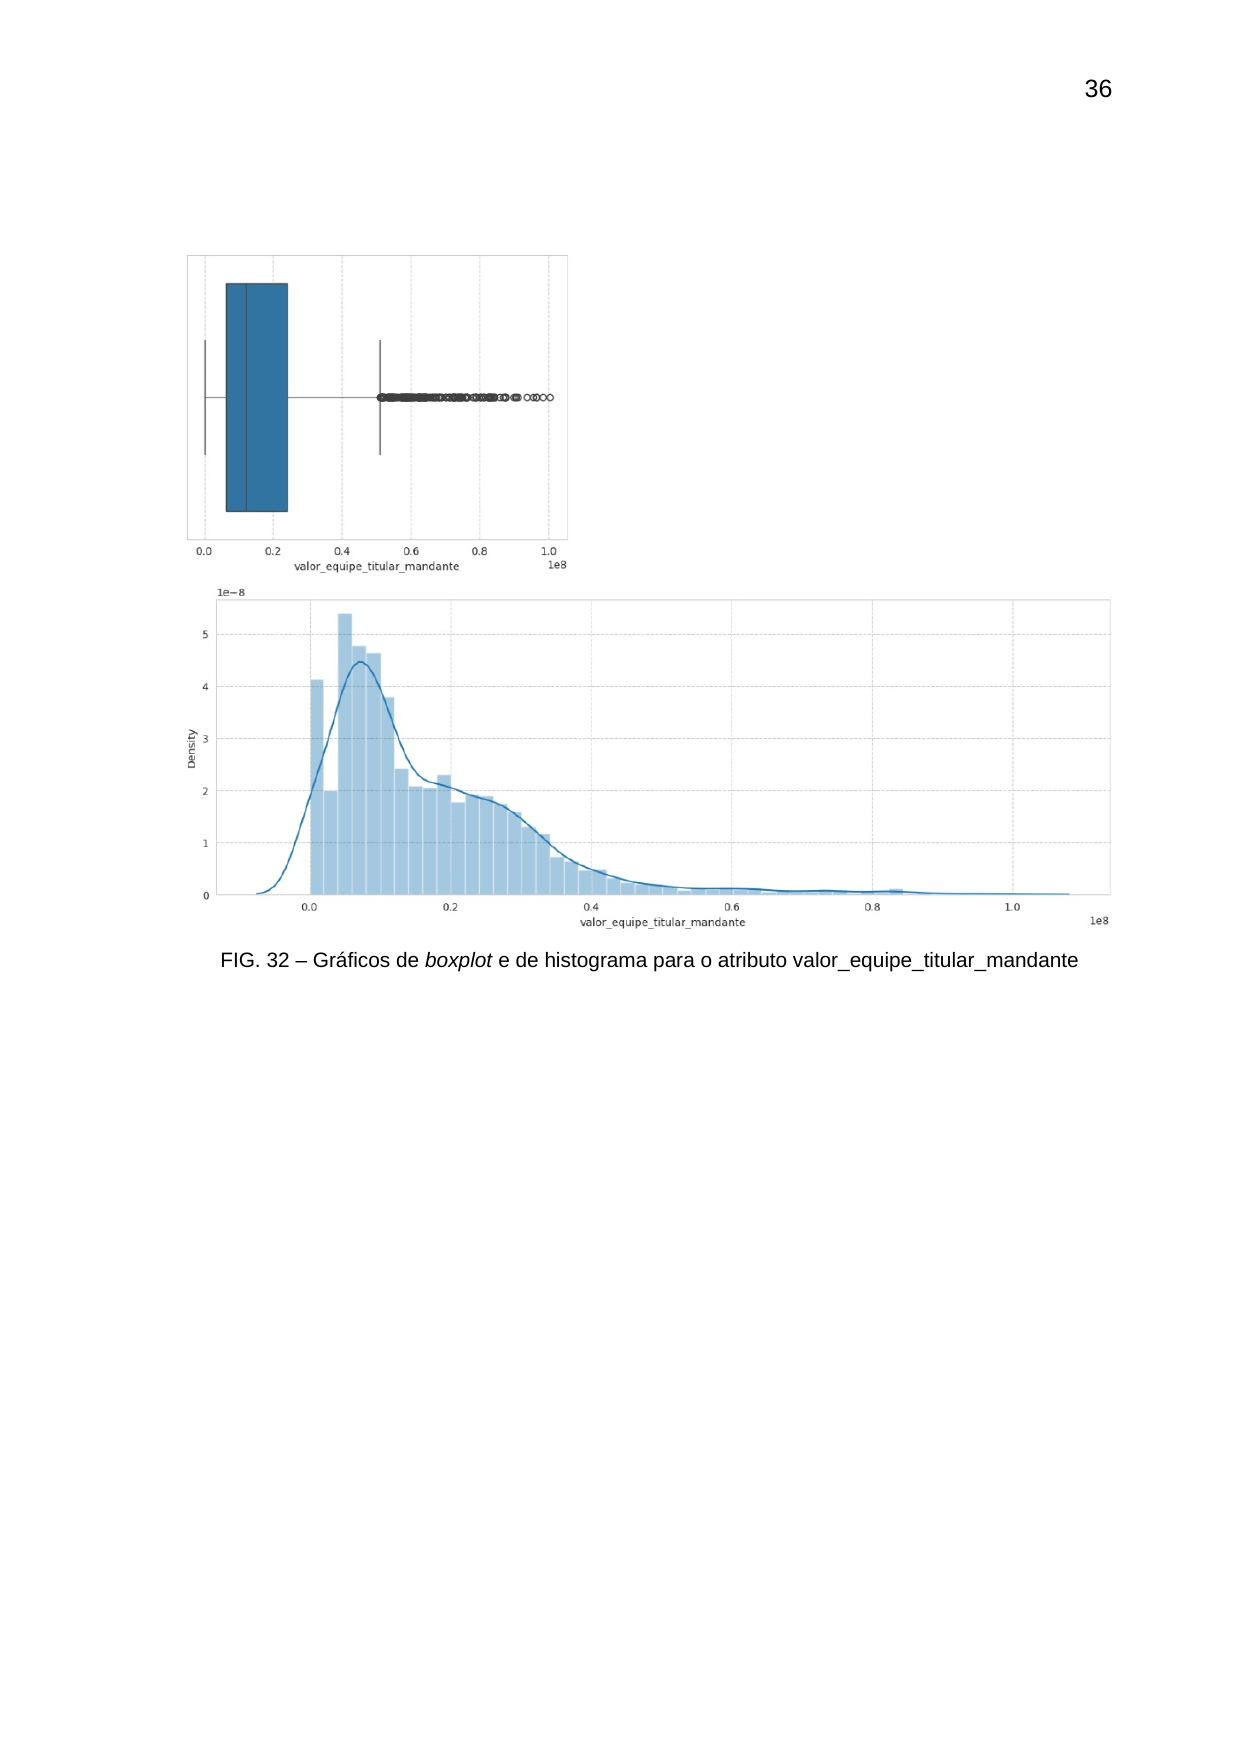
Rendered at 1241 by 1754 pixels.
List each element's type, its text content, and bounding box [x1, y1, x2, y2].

text FIG. 32 – Gráficos de boxplot e de histograma para o atributo valor_equipe_titular_mandante [177, 948, 1122, 972]
picture [177, 246, 1122, 934]
